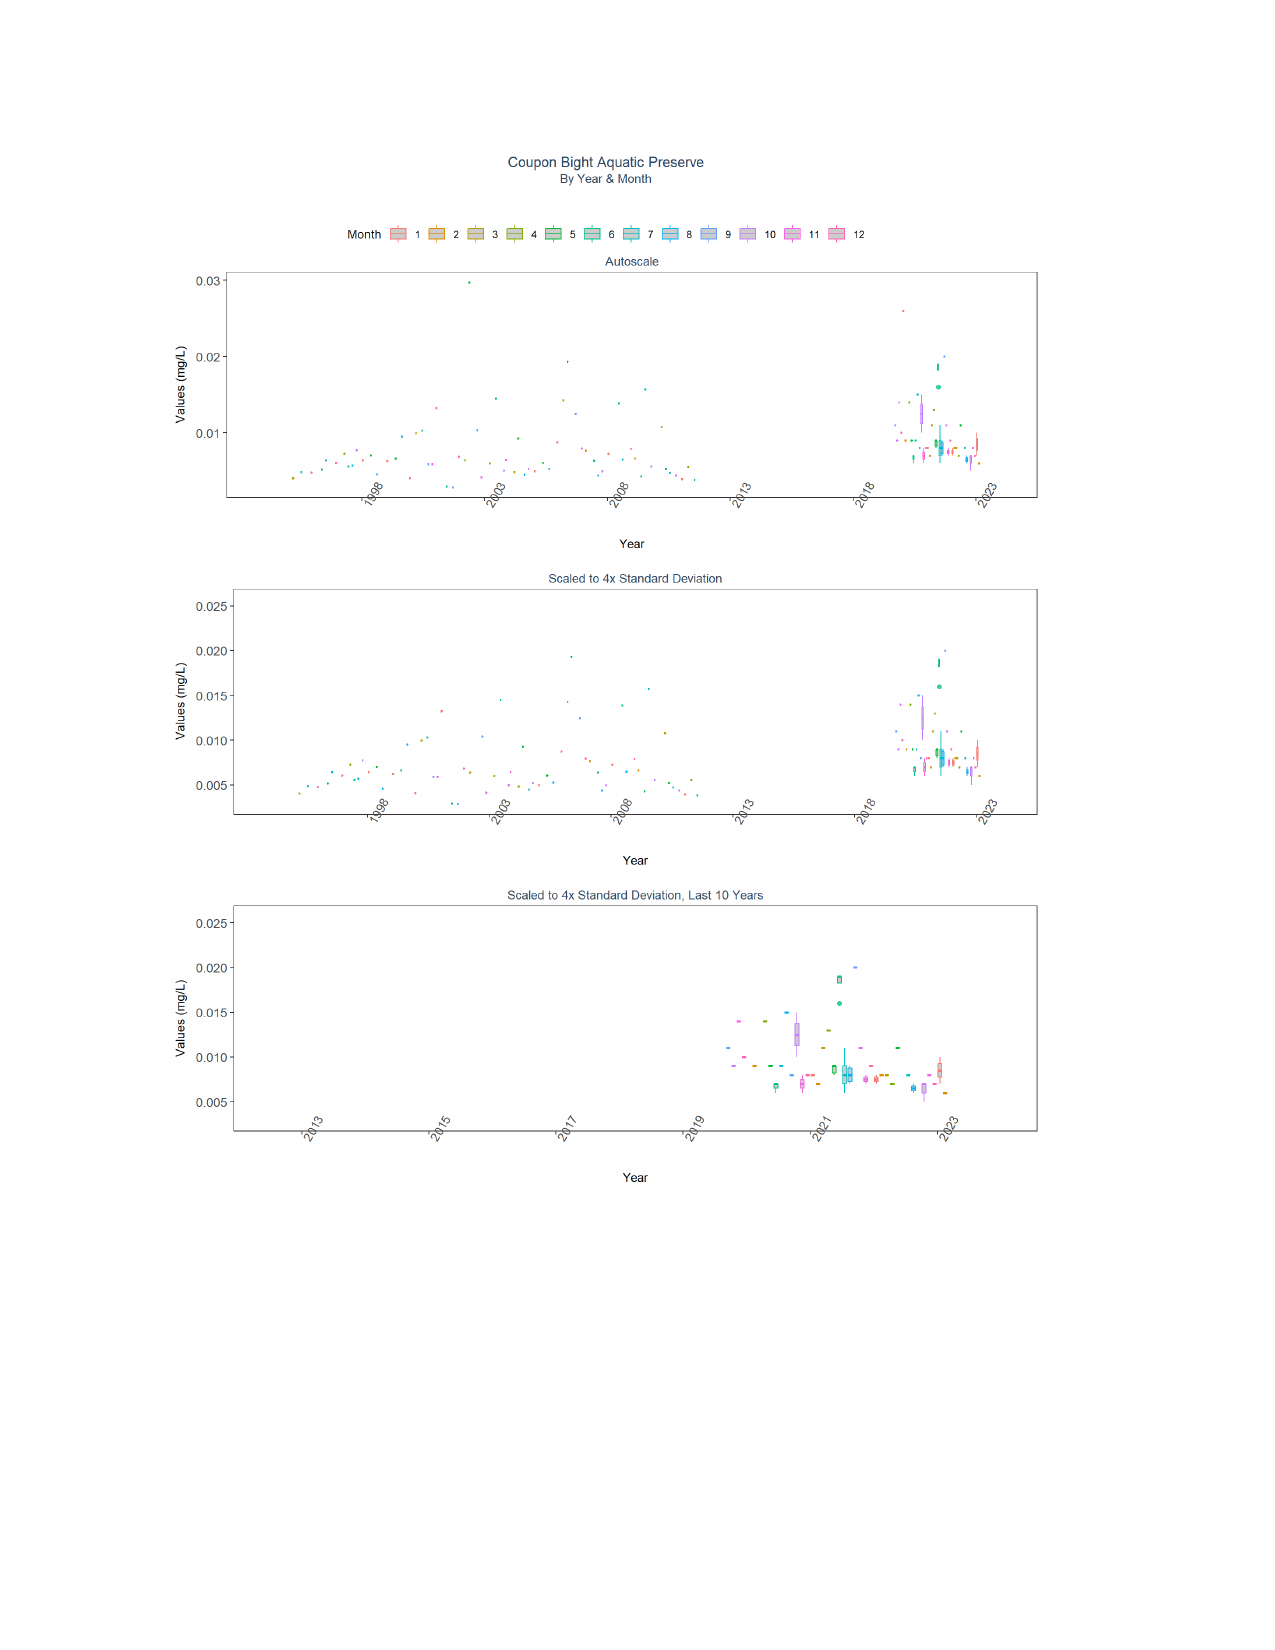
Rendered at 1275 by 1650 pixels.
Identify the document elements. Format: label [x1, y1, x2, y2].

picture [168, 150, 1044, 1200]
